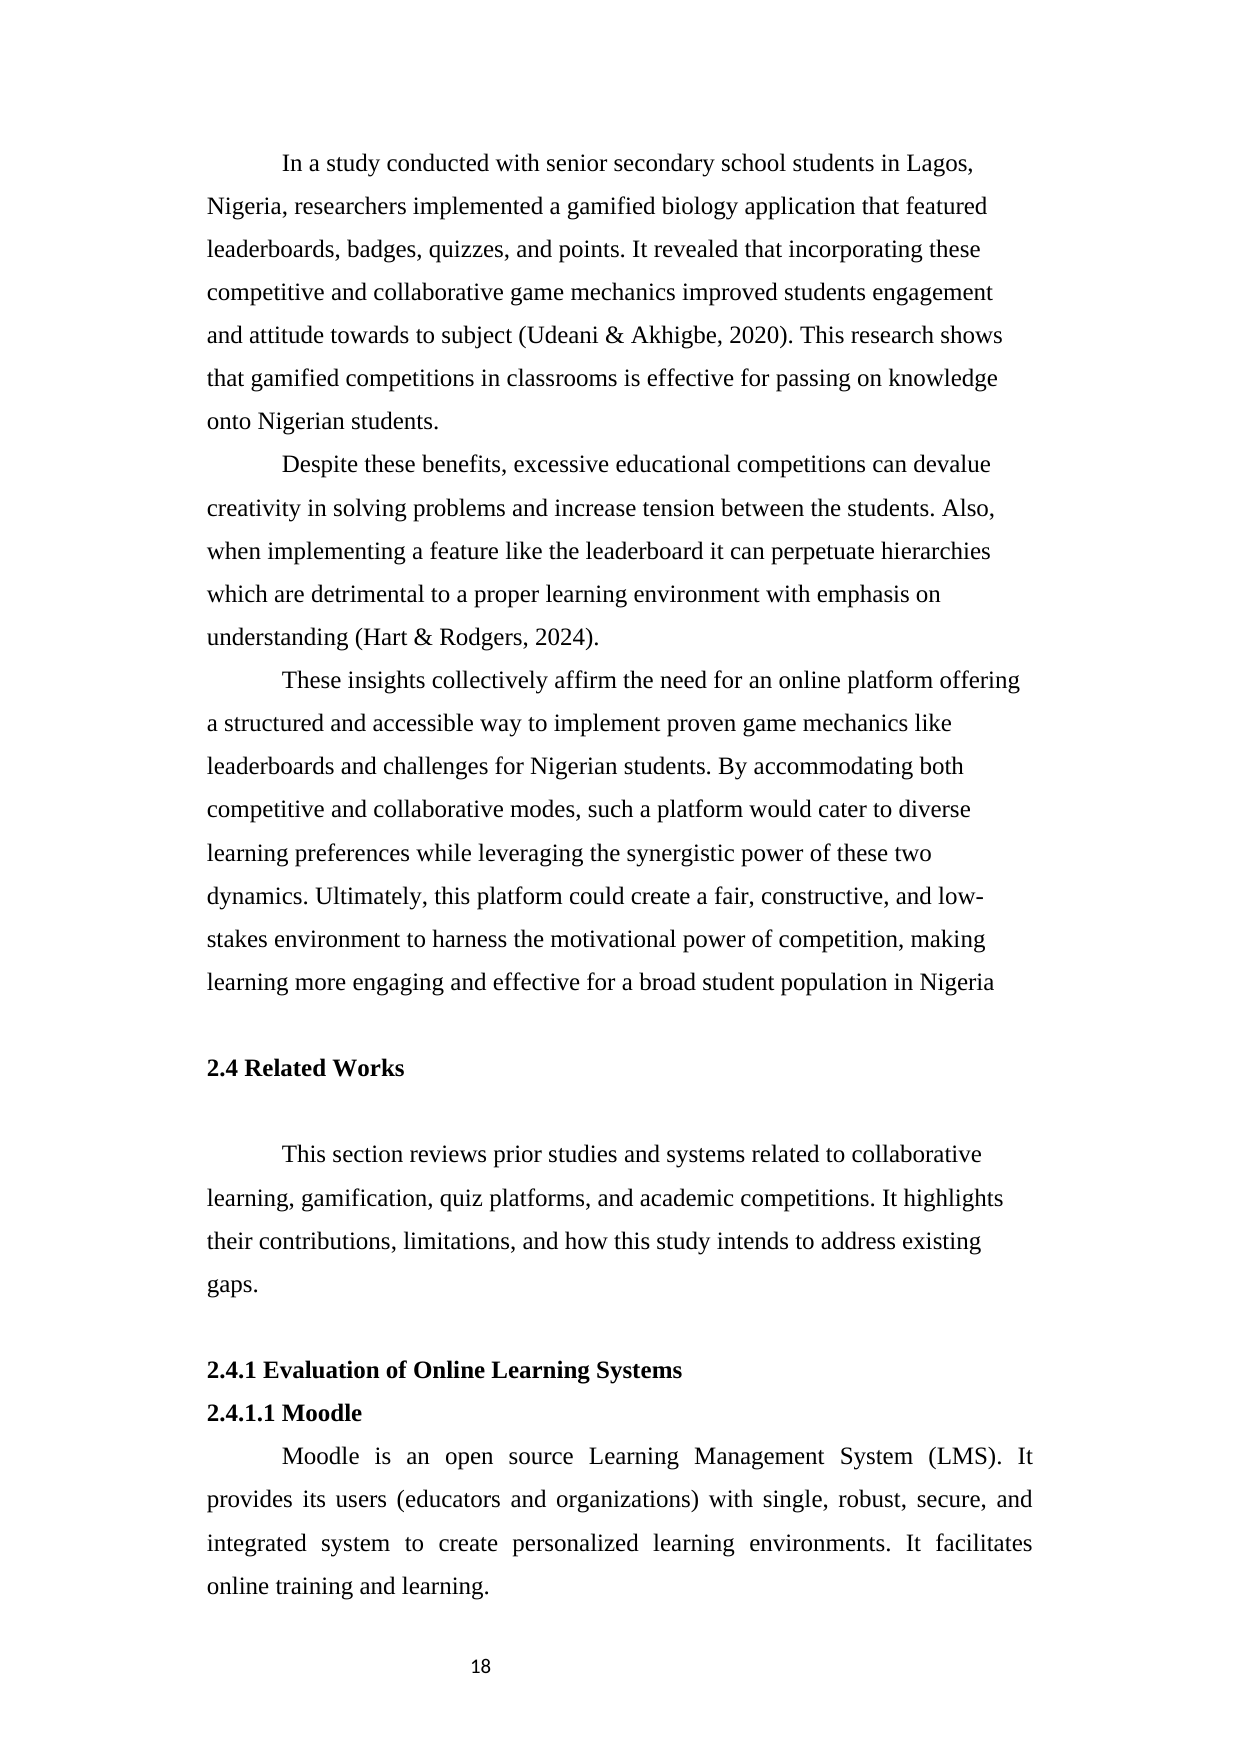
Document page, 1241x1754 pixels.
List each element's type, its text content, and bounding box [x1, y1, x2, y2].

text 2.4.1 Evaluation of Online Learning Systems [207, 1355, 1033, 1384]
text This section reviews prior studies and systems related to collaborative learning, gamification, quiz platforms, and academic competitions. It highlights their contributions, limitations, and how this study intends to address existing gaps. [207, 1139, 1033, 1298]
text 2.4 Related Works [207, 1053, 1033, 1082]
text In a study conducted with senior secondary school students in Lagos, Nigeria, researchers implemented a gamified biology application that featured leaderboards, badges, quizzes, and points. It revealed that incorporating these competitive and collaborative game mechanics improved students engagement and attitude towards to subject (Udeani & Akhigbe, 2020). This research shows that gamified competitions in classrooms is effective for passing on knowledge onto Nigerian students. [207, 148, 1033, 435]
text Despite these benefits, excessive educational competitions can devalue creativity in solving problems and increase tension between the students. Also, when implementing a feature like the leaderboard it can perpetuate hierarchies which are detrimental to a proper learning environment with emphasis on understanding (Hart & Rodgers, 2024). [207, 449, 1033, 651]
text 2.4.1.1 Moodle [207, 1398, 1033, 1427]
text Moodle is an open source Learning Management System (LMS). It provides its users (educators and organizations) with single, robust, secure, and integrated system to create personalized learning environments. It facilitates online training and learning. [207, 1441, 1033, 1599]
text These insights collectively affirm the need for an online platform offering a structured and accessible way to implement proven game mechanics like leaderboards and challenges for Nigerian students. By accommodating both competitive and collaborative modes, such a platform would cater to diverse learning preferences while leveraging the synergistic power of these two dynamics. Ultimately, this platform could create a fair, constructive, and low-stakes environment to harness the motivational power of competition, making learning more engaging and effective for a broad student population in Nigeria [207, 665, 1033, 996]
